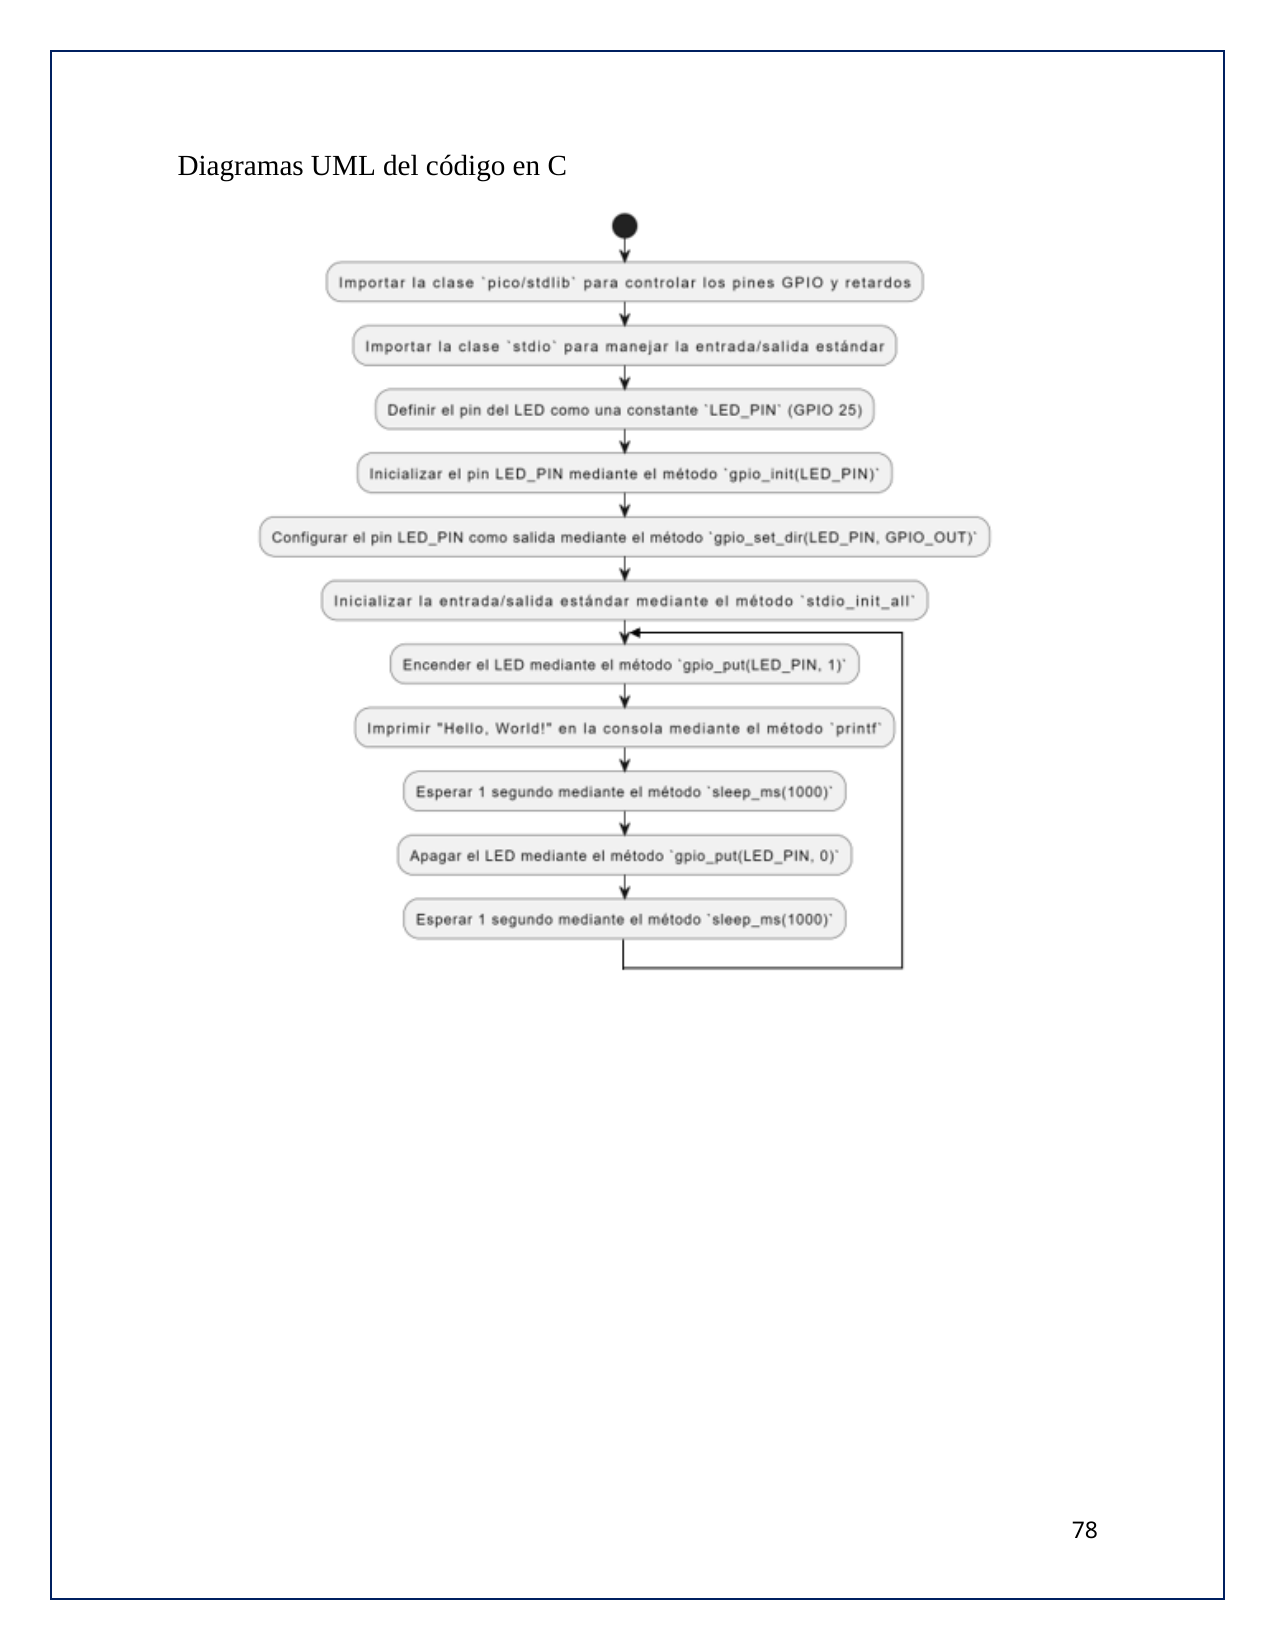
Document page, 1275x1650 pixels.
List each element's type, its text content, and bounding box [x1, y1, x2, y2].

picture [253, 200, 1022, 990]
text Diagramas UML del código en C [177, 148, 1098, 181]
